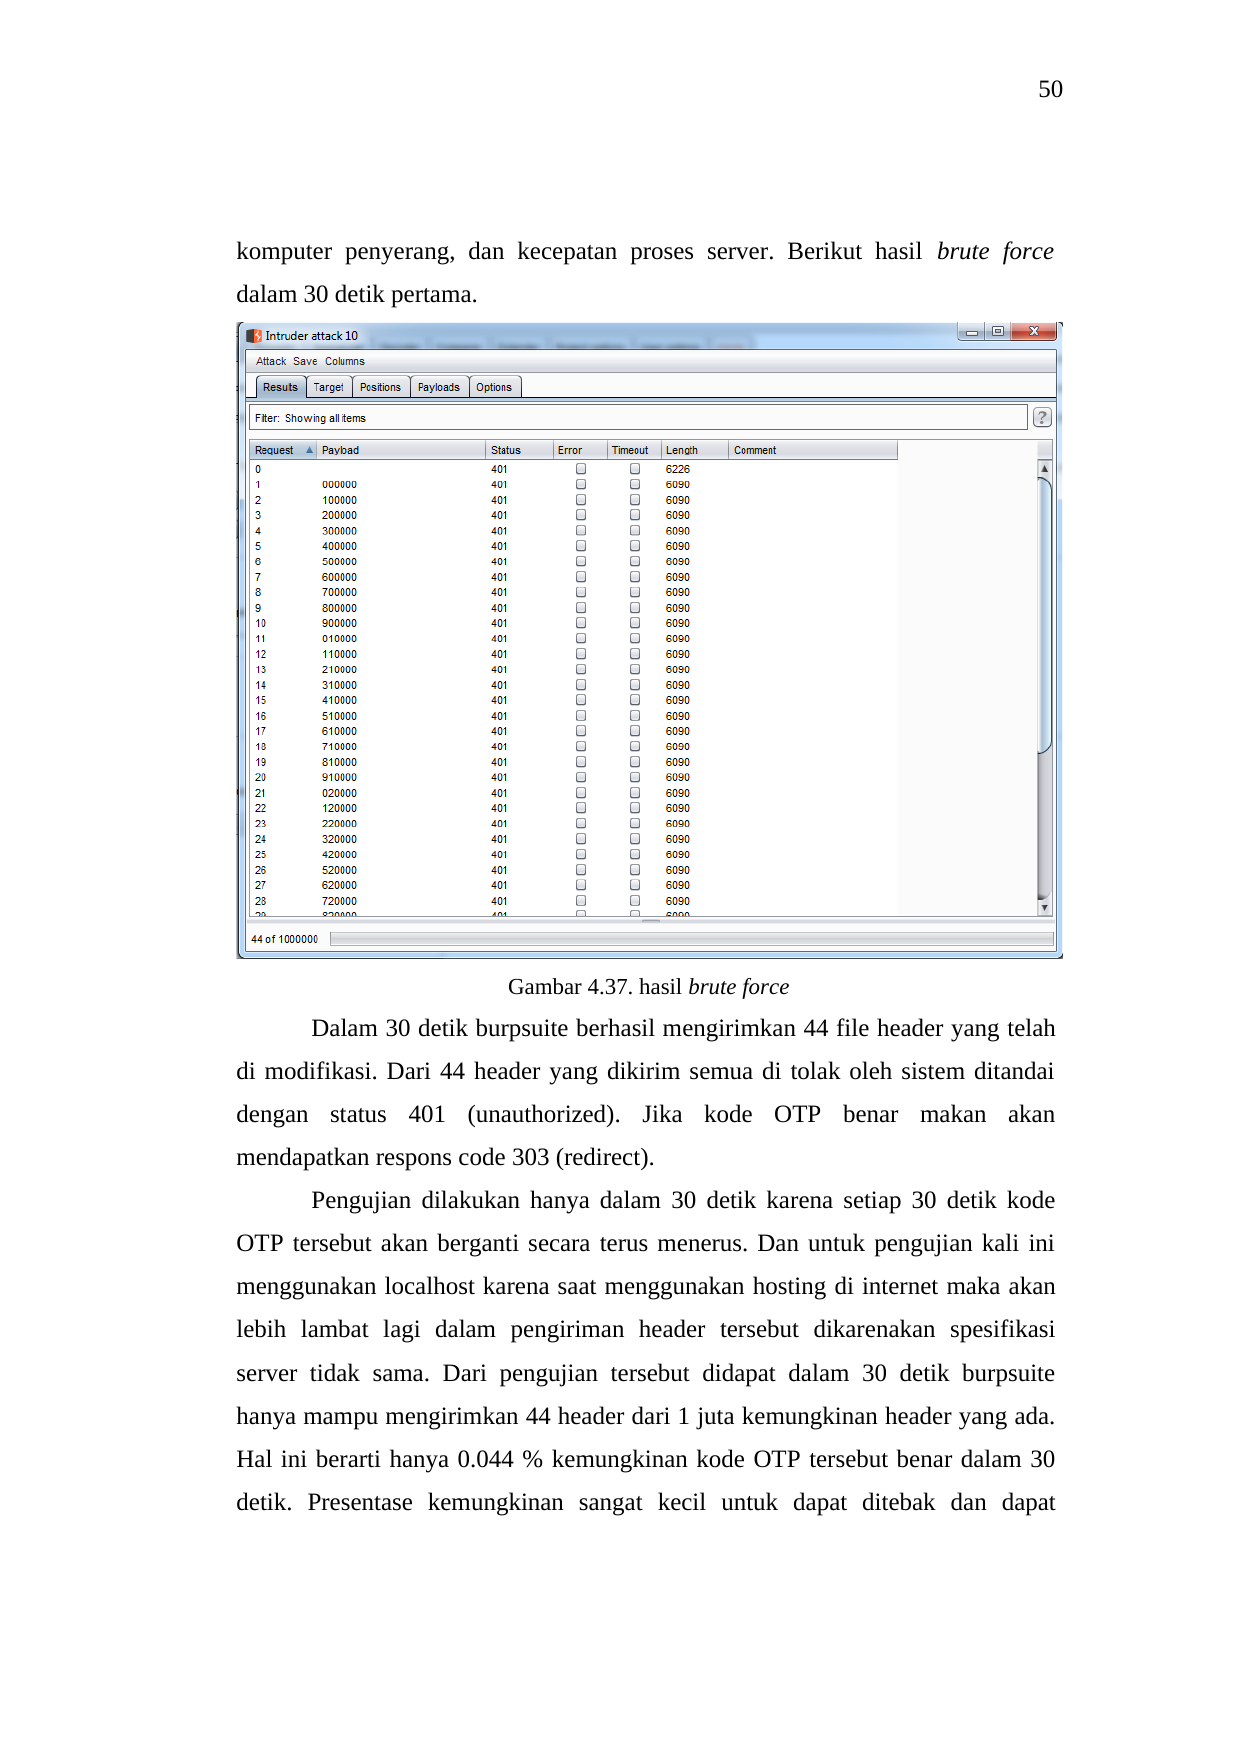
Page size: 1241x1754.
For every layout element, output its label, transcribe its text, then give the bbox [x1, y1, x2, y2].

picture [236, 322, 1063, 959]
text Dalam 30 detik burpsuite berhasil mengirimkan 44 file header yang telah di modifikasi. Dari 44 header yang dikirim semua di tolak oleh sistem ditandai dengan status 401 (unauthorized). Jika kode OTP benar makan akan mendapatkan respons code 303 (redirect). [236, 1013, 1056, 1171]
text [236, 236, 1056, 308]
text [236, 1185, 1056, 1516]
